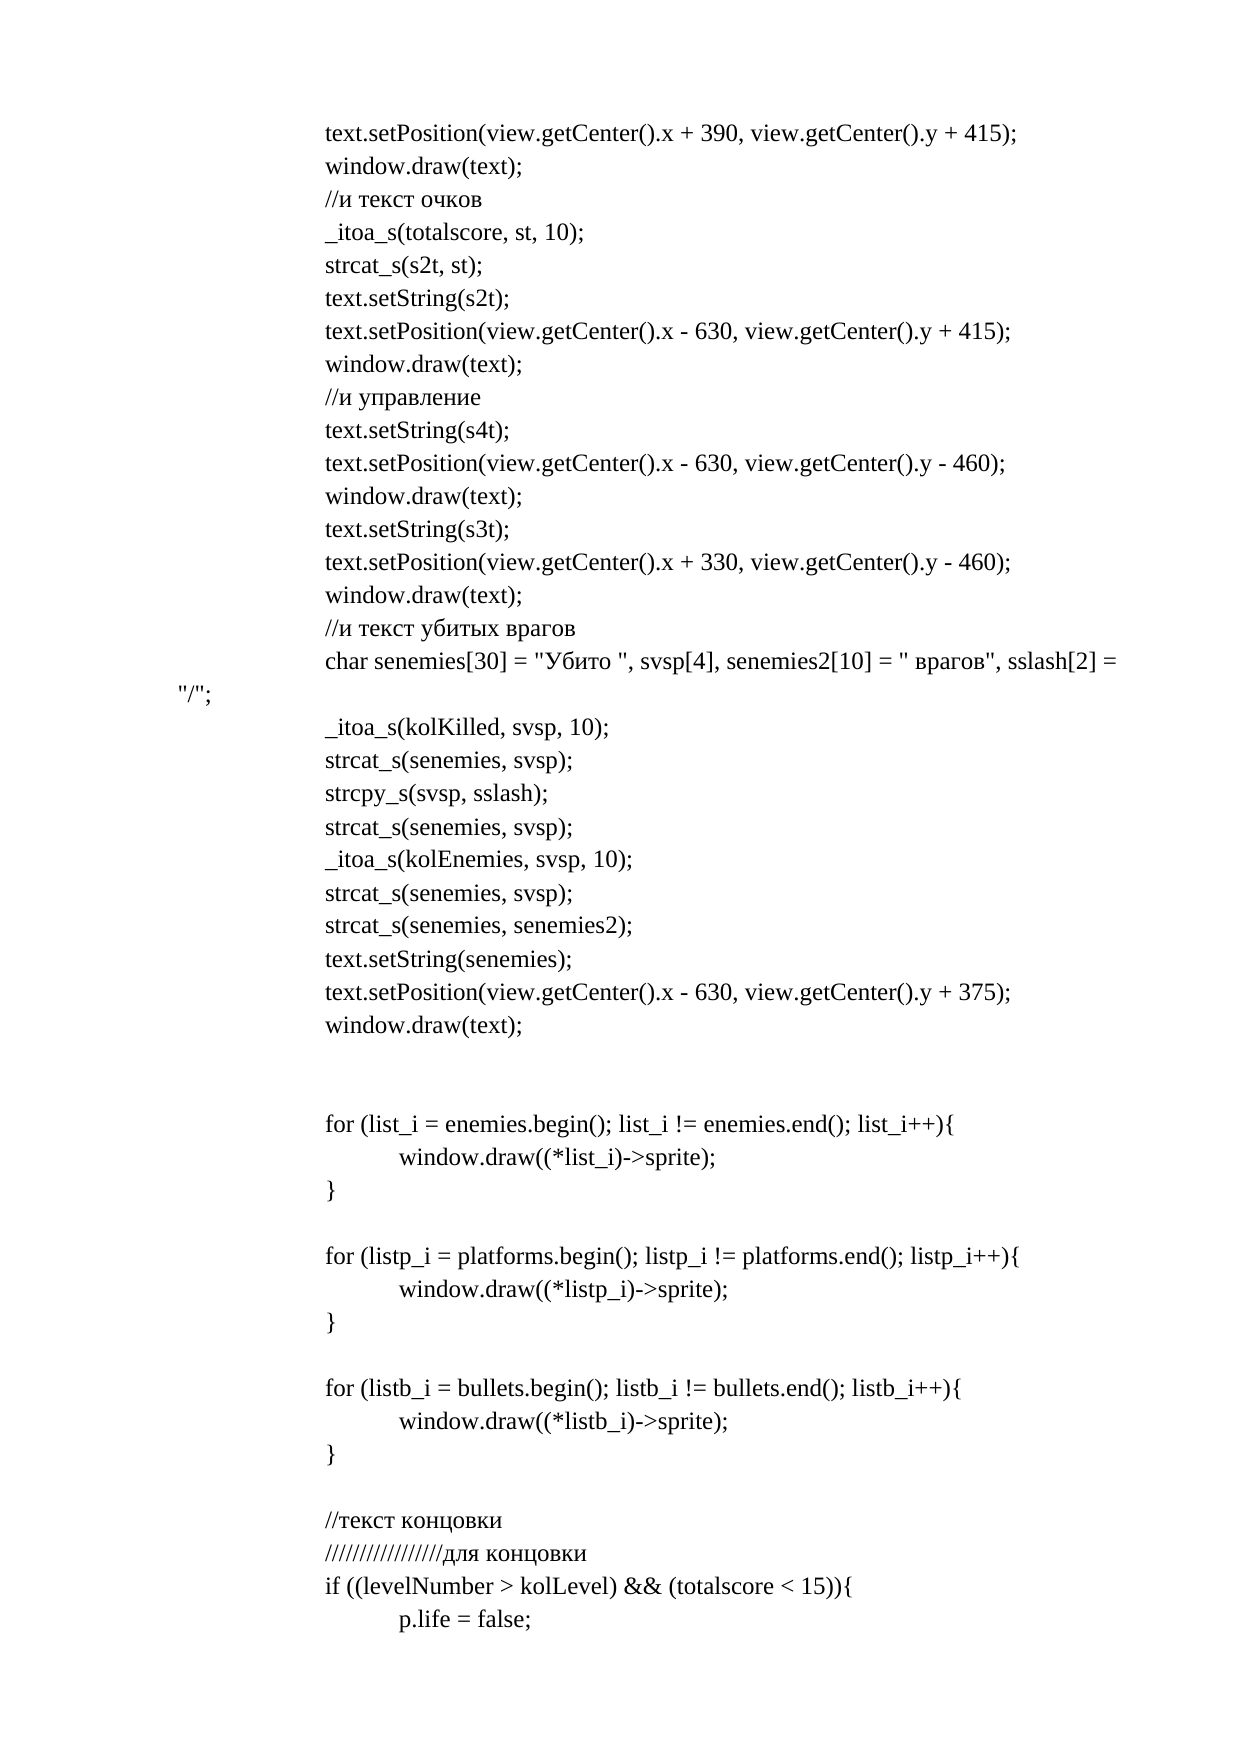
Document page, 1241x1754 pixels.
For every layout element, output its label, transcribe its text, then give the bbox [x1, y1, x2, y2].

text window.draw((*listp_i)->sprite); [177, 1274, 1137, 1303]
text //и текст убитых врагов [177, 613, 1137, 642]
text strcat_s(s2t, st); [177, 250, 1137, 279]
text text.setPosition(view.getCenter().x - 630, view.getCenter().y - 460); [177, 448, 1137, 477]
text text.setString(s3t); [177, 514, 1137, 543]
text text.setPosition(view.getCenter().x + 330, view.getCenter().y - 460); [177, 547, 1137, 576]
text strcat_s(senemies, svsp); [177, 746, 1137, 774]
text char senemies[30] = "Убито ", svsp[4], senemies2[10] = " врагов", sslash[2] = "/"; [177, 646, 1137, 708]
text strcat_s(senemies, svsp); [177, 878, 1137, 906]
text //и текст очков [177, 184, 1137, 213]
text window.draw(text); [177, 151, 1137, 180]
text } [177, 1439, 1137, 1468]
text window.draw(text); [177, 1010, 1137, 1038]
text text.setString(s4t); [177, 415, 1137, 444]
text strcat_s(senemies, svsp); [177, 812, 1137, 840]
text text.setPosition(view.getCenter().x - 630, view.getCenter().y + 375); [177, 977, 1137, 1005]
text if ((levelNumber > kolLevel) && (totalscore < 15)){ [177, 1571, 1137, 1600]
text //и управление [177, 382, 1137, 411]
text strcat_s(senemies, senemies2); [177, 911, 1137, 939]
text for (listb_i = bullets.begin(); listb_i != bullets.end(); listb_i++){ [177, 1373, 1137, 1402]
text window.draw(text); [177, 580, 1137, 609]
text _itoa_s(kolKilled, svsp, 10); [177, 712, 1137, 741]
text _itoa_s(totalscore, st, 10); [177, 217, 1137, 246]
text text.setString(senemies); [177, 944, 1137, 972]
text } [177, 1307, 1137, 1336]
text p.life = false; [177, 1604, 1137, 1633]
text //текст концовки [177, 1505, 1137, 1534]
text for (list_i = enemies.begin(); list_i != enemies.end(); list_i++){ [177, 1109, 1137, 1137]
text text.setPosition(view.getCenter().x - 630, view.getCenter().y + 415); [177, 316, 1137, 345]
text } [177, 1175, 1137, 1203]
text window.draw((*list_i)->sprite); [177, 1142, 1137, 1171]
text for (listp_i = platforms.begin(); listp_i != platforms.end(); listp_i++){ [177, 1241, 1137, 1269]
text text.setString(s2t); [177, 283, 1137, 312]
text strcpy_s(svsp, sslash); [177, 778, 1137, 807]
text _itoa_s(kolEnemies, svsp, 10); [177, 844, 1137, 873]
text window.draw(text); [177, 481, 1137, 510]
text text.setPosition(view.getCenter().x + 390, view.getCenter().y + 415); [177, 118, 1137, 147]
text window.draw((*listb_i)->sprite); [177, 1406, 1137, 1435]
text window.draw(text); [177, 349, 1137, 378]
text /////////////////для концовки [177, 1538, 1137, 1567]
